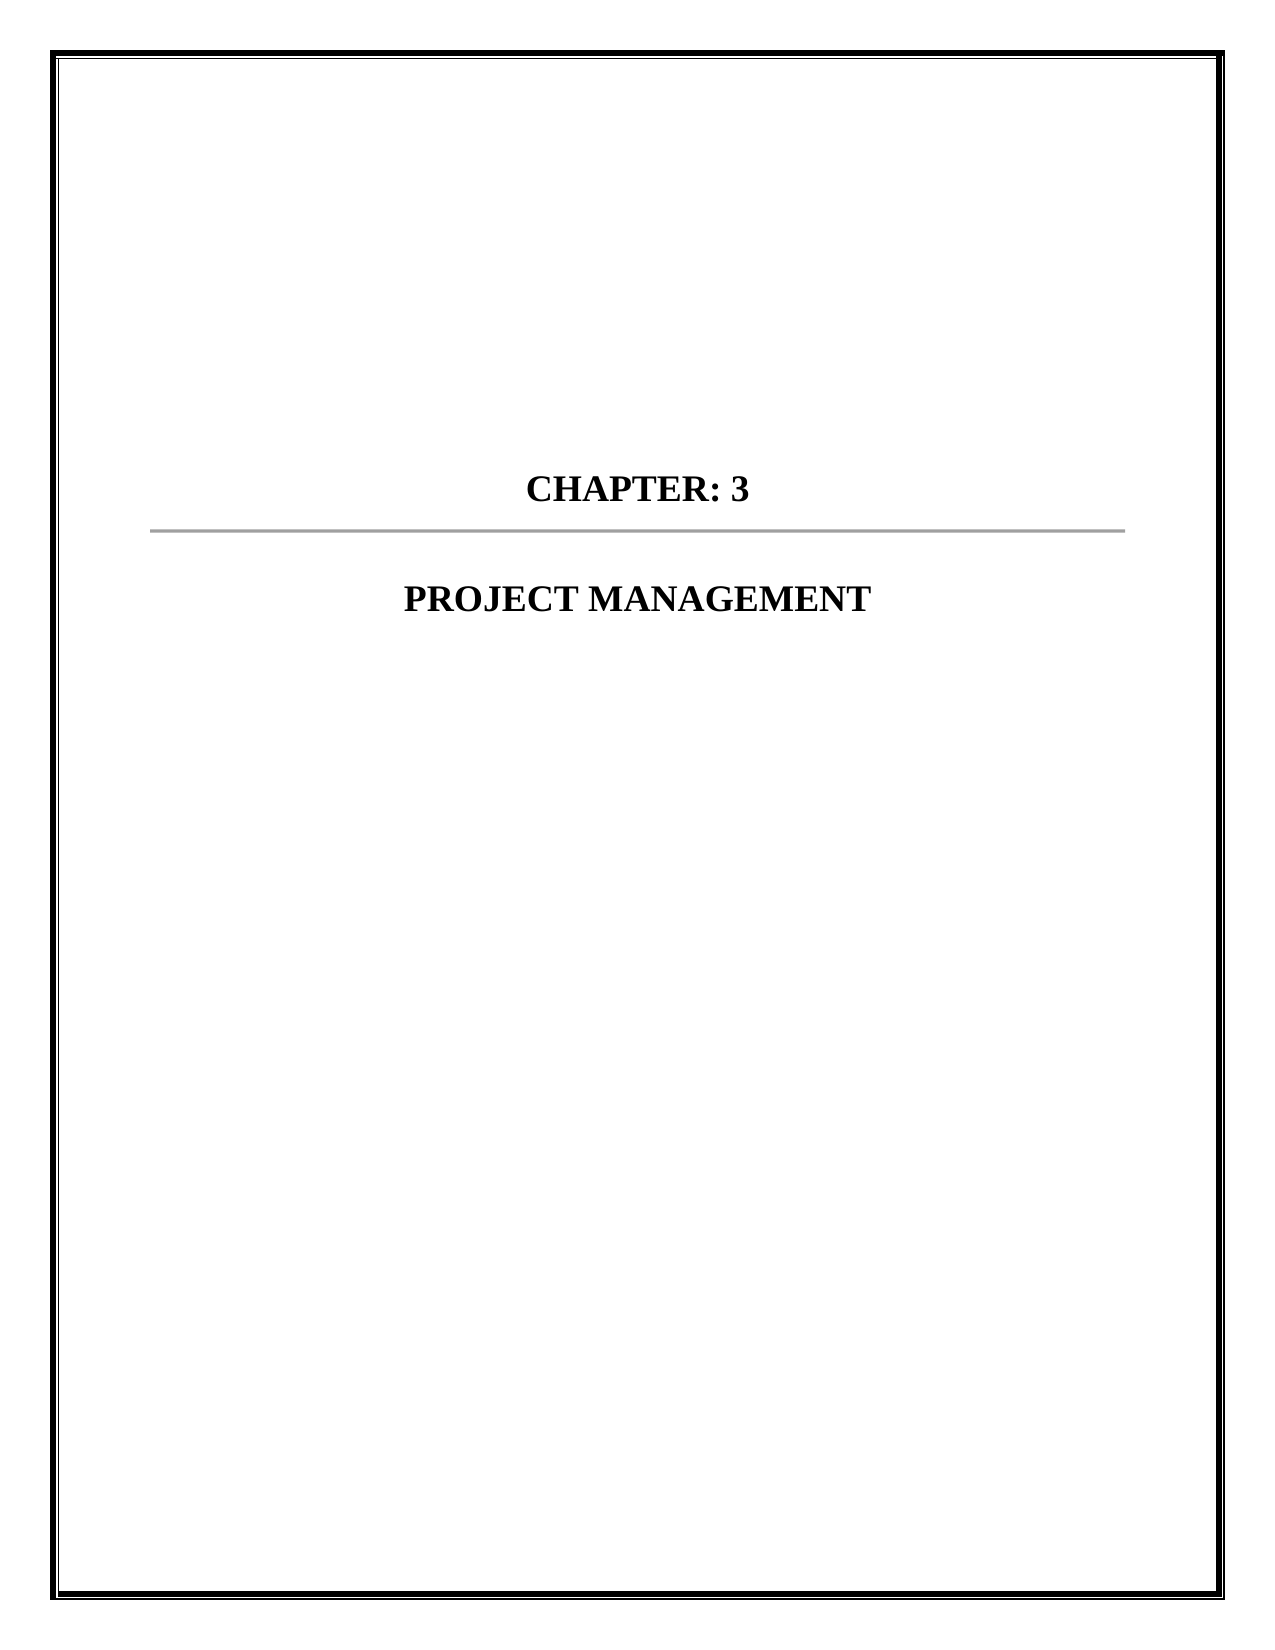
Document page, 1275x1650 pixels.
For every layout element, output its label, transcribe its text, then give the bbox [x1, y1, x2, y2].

text PROJECT MANAGEMENT [150, 576, 1125, 619]
text CHAPTER: 3 [150, 466, 1125, 509]
